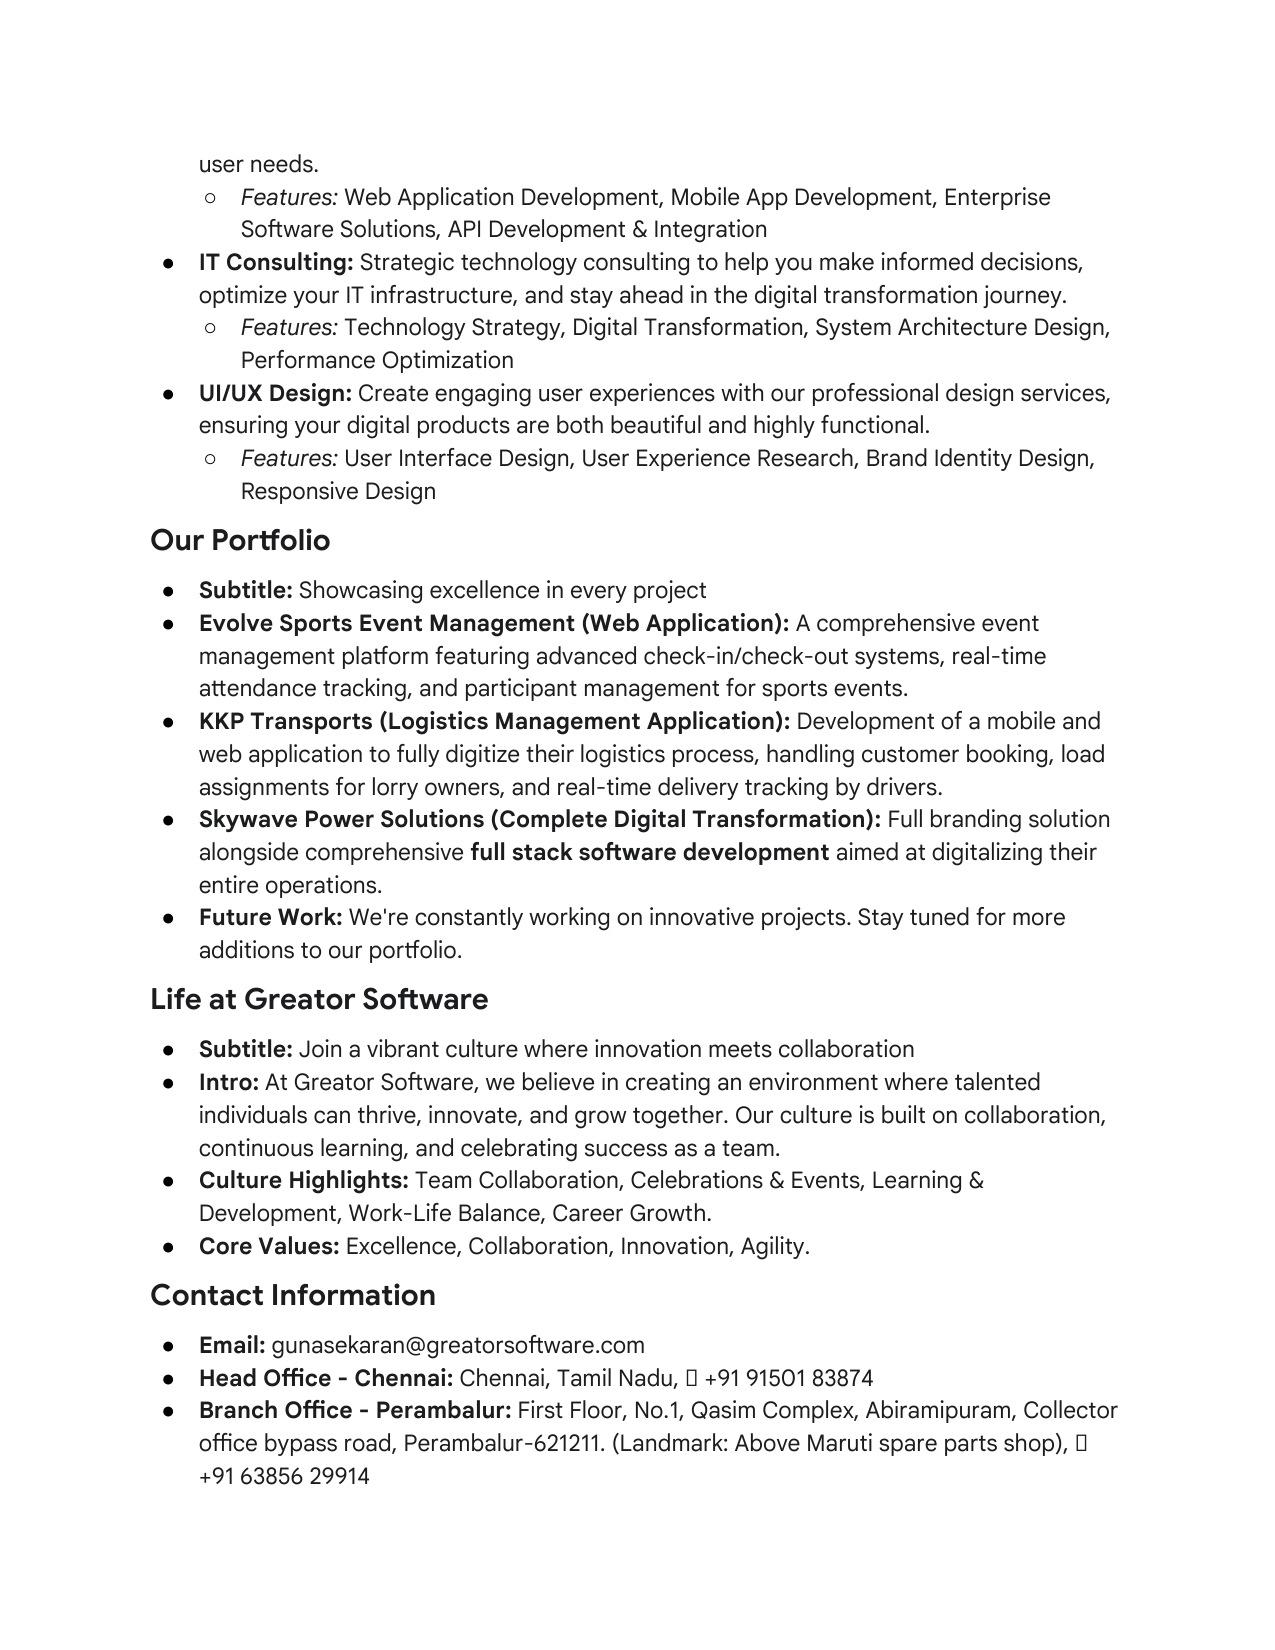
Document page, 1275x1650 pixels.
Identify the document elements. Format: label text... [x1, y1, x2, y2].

list Subtitle: Join a vibrant culture where innovation meets collaboration [161, 1036, 1125, 1064]
list Features: Web Application Development, Mobile App Development, Enterprise Software Solutions, API Development & Integration [203, 183, 1125, 244]
list Core Values: Excellence, Collaboration, Innovation, Agility. [161, 1232, 1125, 1261]
list KKP Transports (Logistics Management Application): Development of a mobile and web application to fully digitize their logistics process, handling customer booking, load assignments for lorry owners, and real-time delivery tracking by drivers. [161, 707, 1125, 801]
subtitle Our Portfolio [150, 522, 1125, 559]
list Evolve Sports Event Management (Web Application): A comprehensive event management platform featuring advanced check-in/check-out systems, real-time attendance tracking, and participant management for sports events. [161, 609, 1125, 703]
list Intro: At Greator Software, we believe in creating an environment where talented individuals can thrive, innovate, and grow together. Our culture is built on collaboration, continuous learning, and celebrating success as a team. [161, 1068, 1125, 1162]
list Culture Highlights: Team Collaboration, Celebrations & Events, Learning & Development, Work-Life Balance, Career Growth. [161, 1166, 1125, 1228]
list Branch Office - Perambalur: First Floor, No.1, Qasim Complex, Abiramipuram, Collector office bypass road, Perambalur-621211. (Landmark: Above Maruti spare parts shop), 📱 +91 63856 29914 [161, 1397, 1125, 1491]
subtitle Contact Information [150, 1277, 1125, 1314]
list Future Work: We're constantly working on innovative projects. Stay tuned for more additions to our portfolio. [161, 903, 1125, 965]
subtitle Life at Greator Software [150, 981, 1125, 1018]
list Features: Technology Strategy, Digital Transformation, System Architecture Design, Performance Optimization [203, 313, 1125, 375]
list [161, 150, 1125, 179]
list Features: User Interface Design, User Experience Research, Brand Identity Design, Responsive Design [203, 444, 1125, 506]
list Email: gunasekaran@greatorsoftware.com [161, 1331, 1125, 1360]
list Skywave Power Solutions (Complete Digital Transformation): Full branding solution alongside comprehensive full stack software development aimed at digitalizing their entire operations. [161, 805, 1125, 899]
list UI/UX Design: Create engaging user experiences with our professional design services, ensuring your digital products are both beautiful and highly functional. [161, 379, 1125, 440]
list Head Office - Chennai: Chennai, Tamil Nadu, 📱 +91 91501 83874 [161, 1364, 1125, 1393]
list IT Consulting: Strategic technology consulting to help you make informed decisions, optimize your IT infrastructure, and stay ahead in the digital transformation journey. [161, 248, 1125, 309]
list Subtitle: Showcasing excellence in every project [161, 576, 1125, 605]
